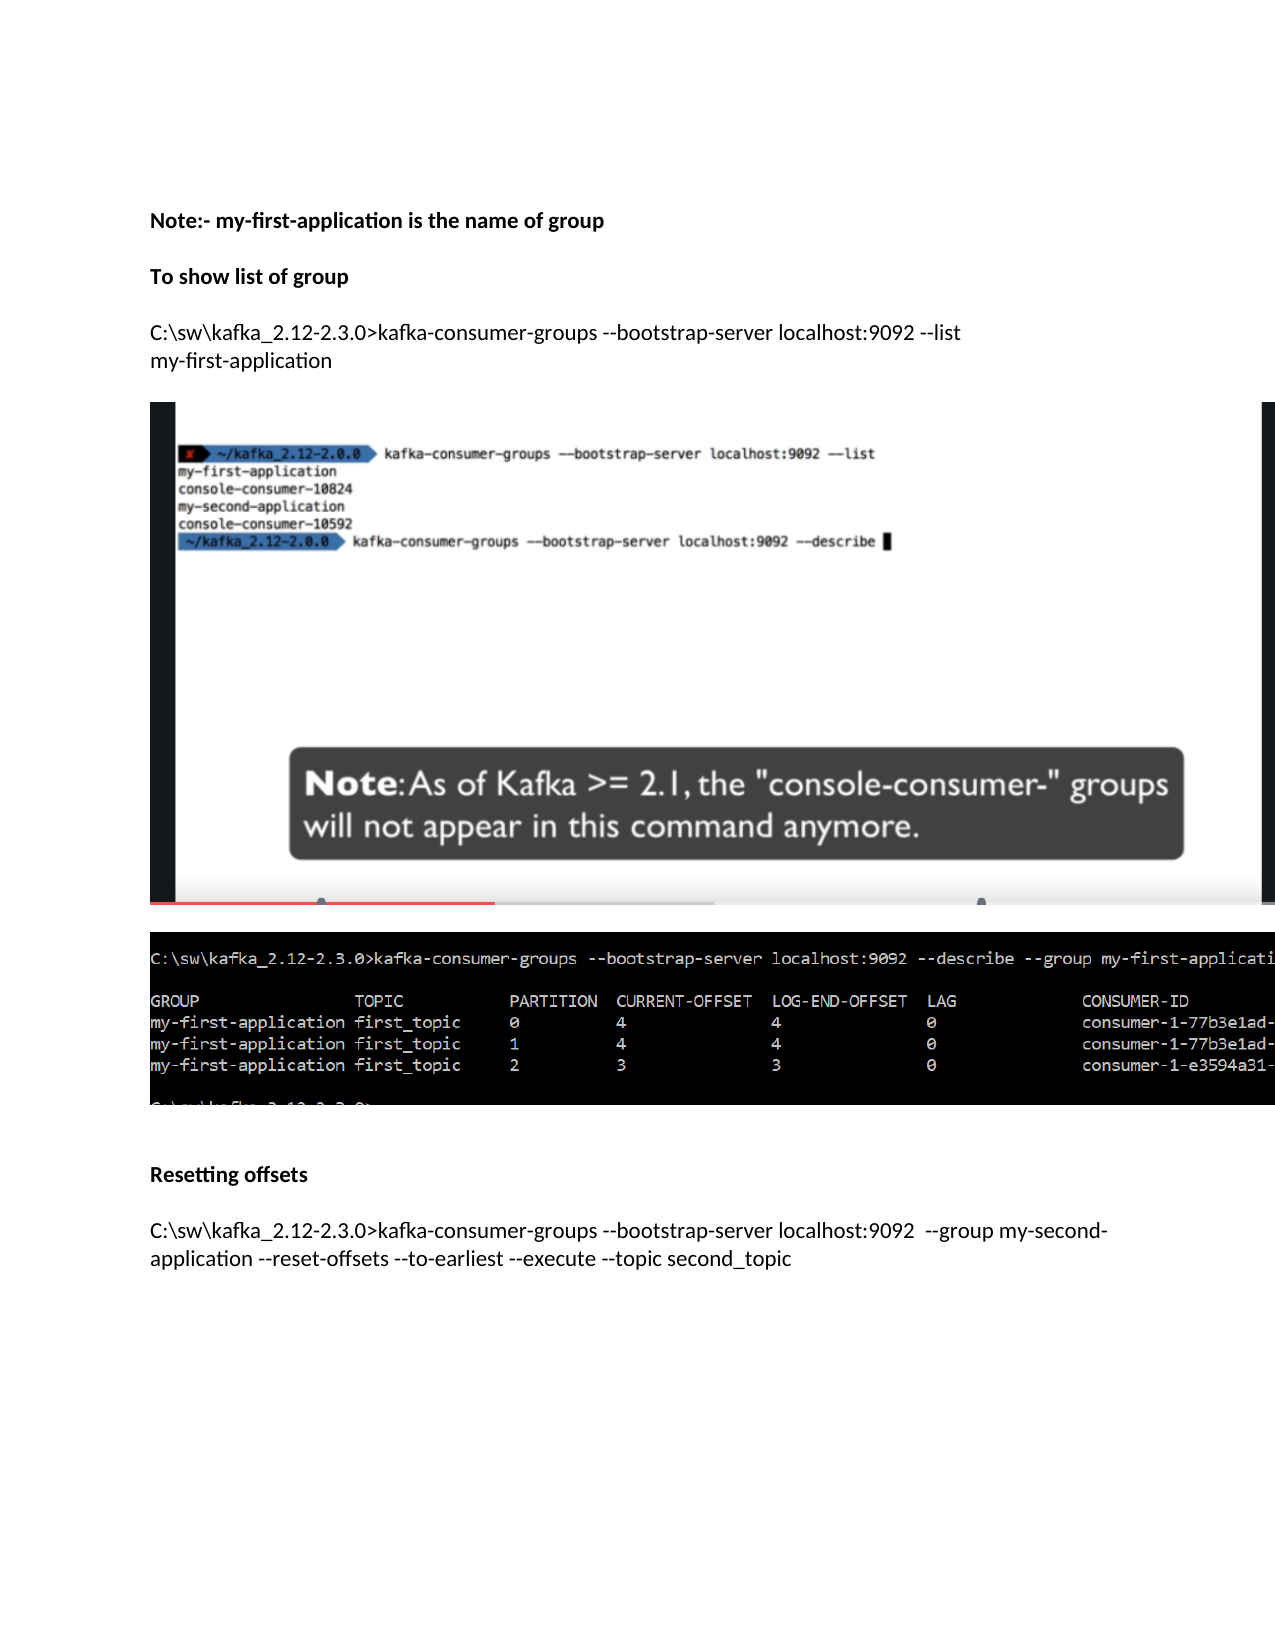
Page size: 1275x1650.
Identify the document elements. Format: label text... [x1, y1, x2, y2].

picture [150, 402, 1275, 905]
text Note:- my-first-application is the name of group [150, 206, 1125, 234]
picture [150, 932, 1275, 1105]
text my-first-application [150, 346, 1125, 374]
text C:\sw\kafka_2.12-2.3.0>kafka-consumer-groups --bootstrap-server localhost:9092 --group my-second-application --reset-offsets --to-earliest --execute --topic second_topic [150, 1216, 1125, 1272]
text Resetting offsets [150, 1160, 1125, 1188]
text To show list of group [150, 262, 1125, 290]
text C:\sw\kafka_2.12-2.3.0>kafka-consumer-groups --bootstrap-server localhost:9092 --list [150, 318, 1125, 346]
